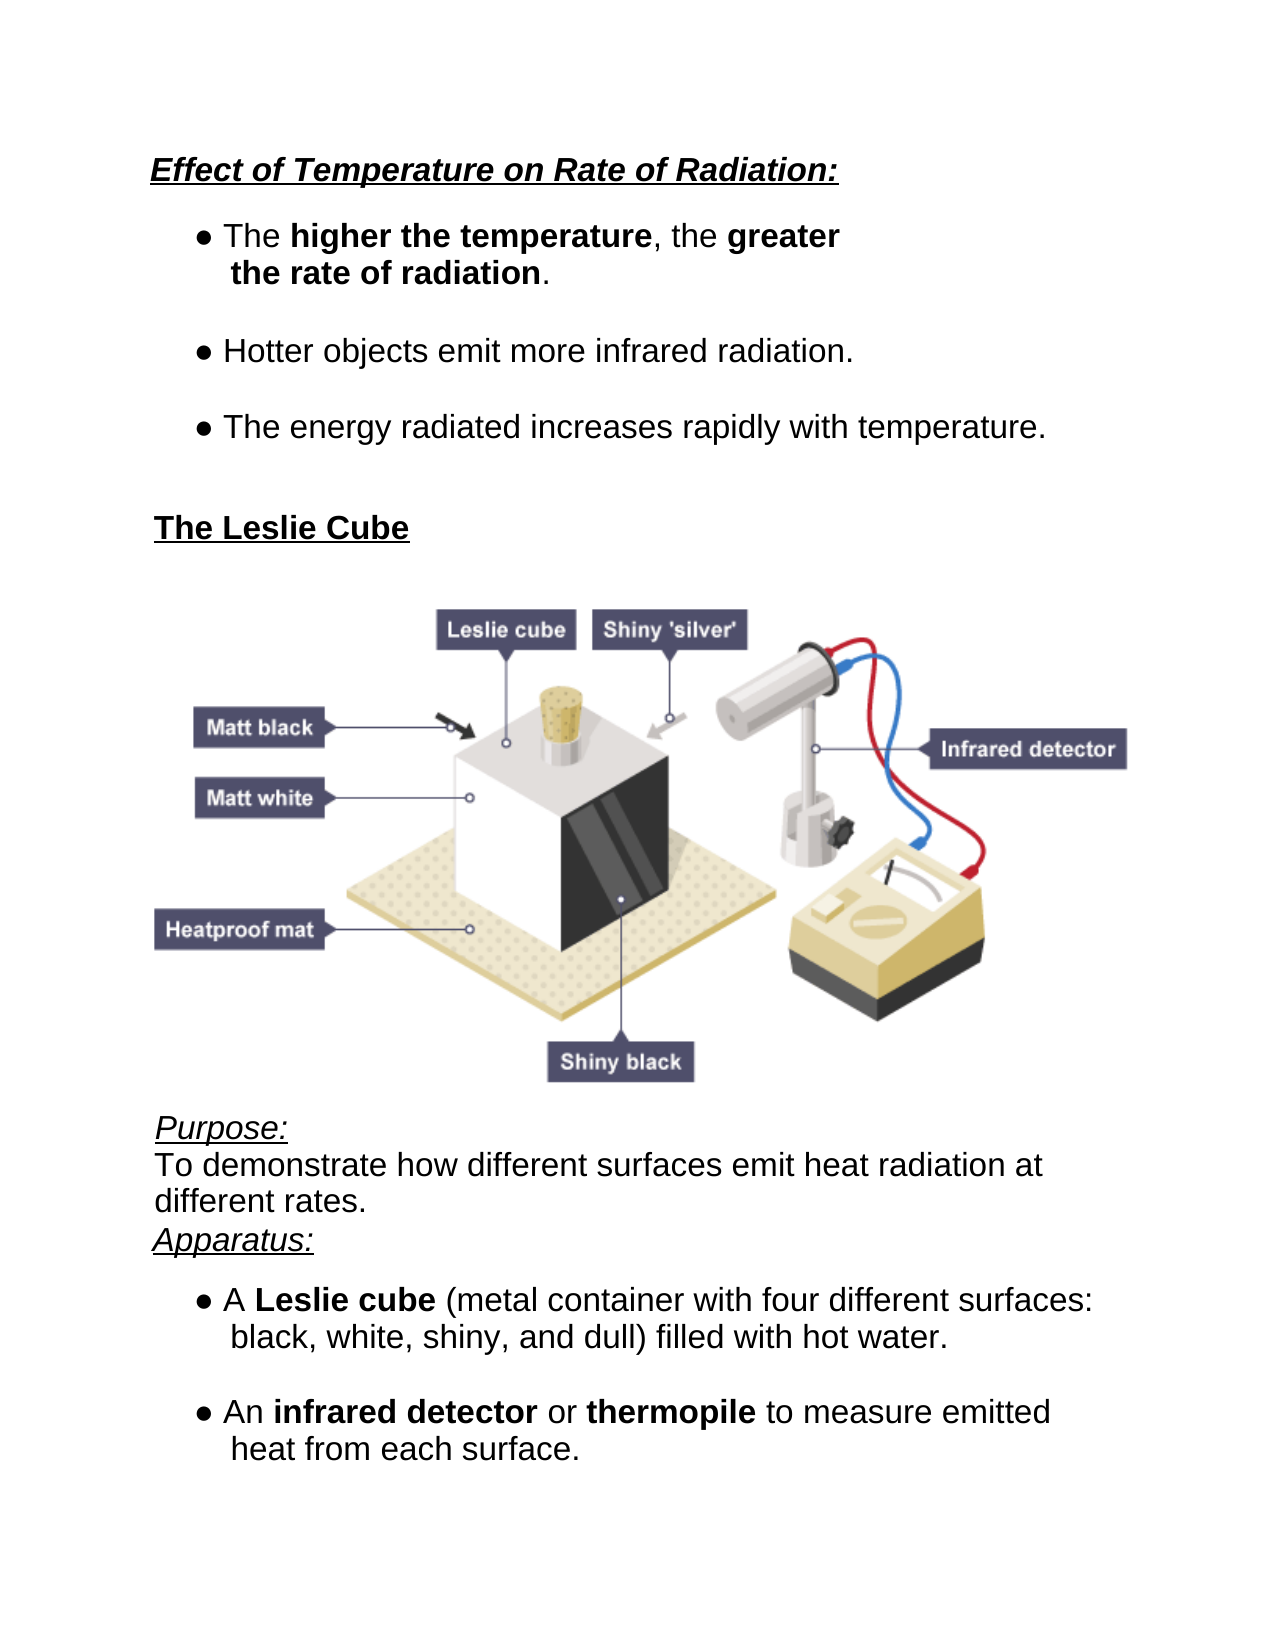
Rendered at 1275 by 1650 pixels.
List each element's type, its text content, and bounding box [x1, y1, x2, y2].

text Apparatus: [152, 1220, 1125, 1258]
text ● The energy radiated increases rapidly with temperature. [193, 407, 1125, 445]
text Effect of Temperature on Rate of Radiation: [150, 150, 1134, 188]
text Purpose: [154, 1108, 1125, 1147]
text ● Hotter objects emit more infrared radiation. [193, 331, 1125, 369]
text To demonstrate how different surfaces emit heat radiation at different rates. [154, 1147, 1125, 1220]
text ● An infrared detector or thermopile to measure emitted heat from each surface. [193, 1395, 1125, 1468]
text The Leslie Cube [154, 508, 1125, 546]
text ● The higher the temperature, the greater the rate of radiation. [193, 218, 883, 292]
text ● A Leslie cube (metal container with four different surfaces: black, white, shiny, and dull) filled with hot water. [193, 1283, 1125, 1356]
picture [153, 609, 1129, 1084]
